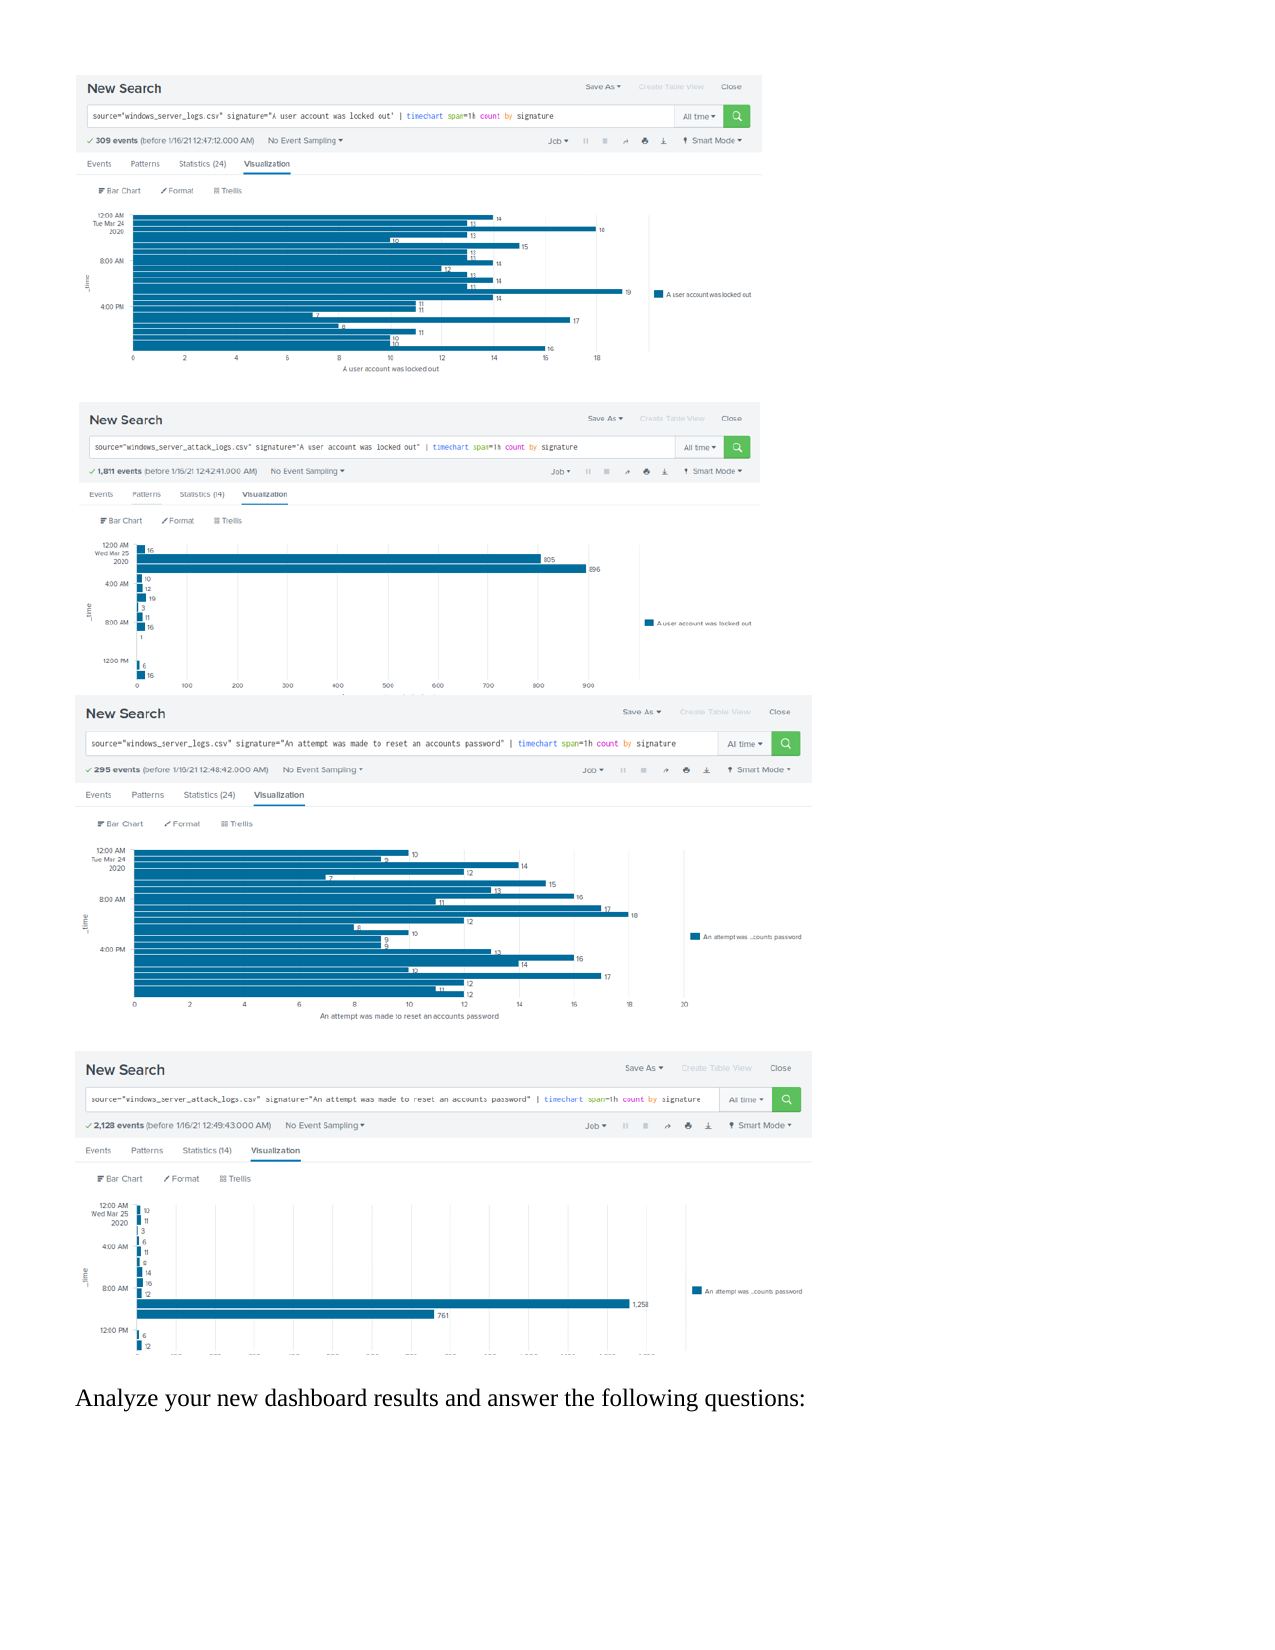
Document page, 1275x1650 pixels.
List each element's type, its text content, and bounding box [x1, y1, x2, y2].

picture [75, 75, 825, 1355]
text Analyze your new dashboard results and answer the following questions: [75, 1383, 1200, 1412]
